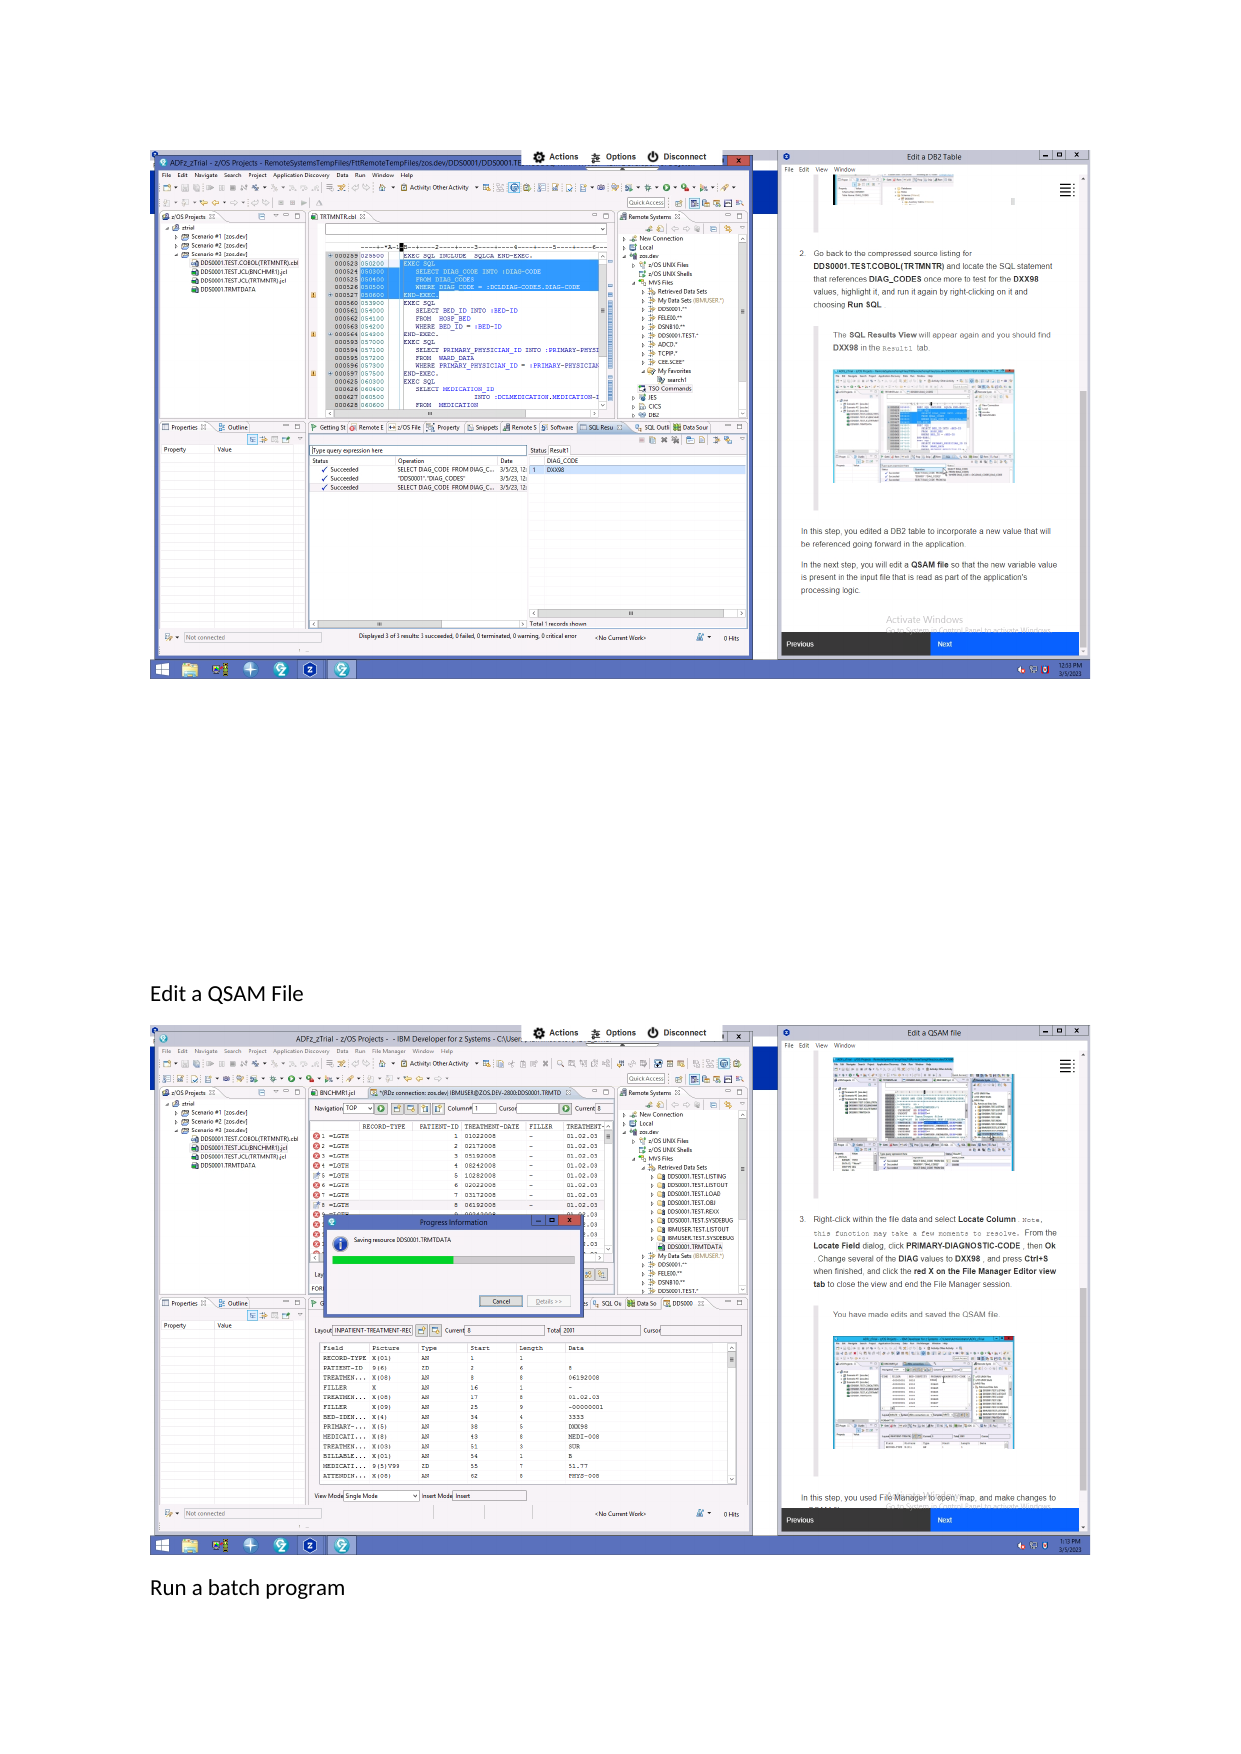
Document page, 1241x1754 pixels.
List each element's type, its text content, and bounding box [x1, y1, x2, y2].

picture [150, 1025, 1091, 1555]
picture [150, 150, 1091, 679]
text Run a batch program [150, 1573, 1090, 1602]
text Edit a QSAM File [150, 979, 1090, 1007]
